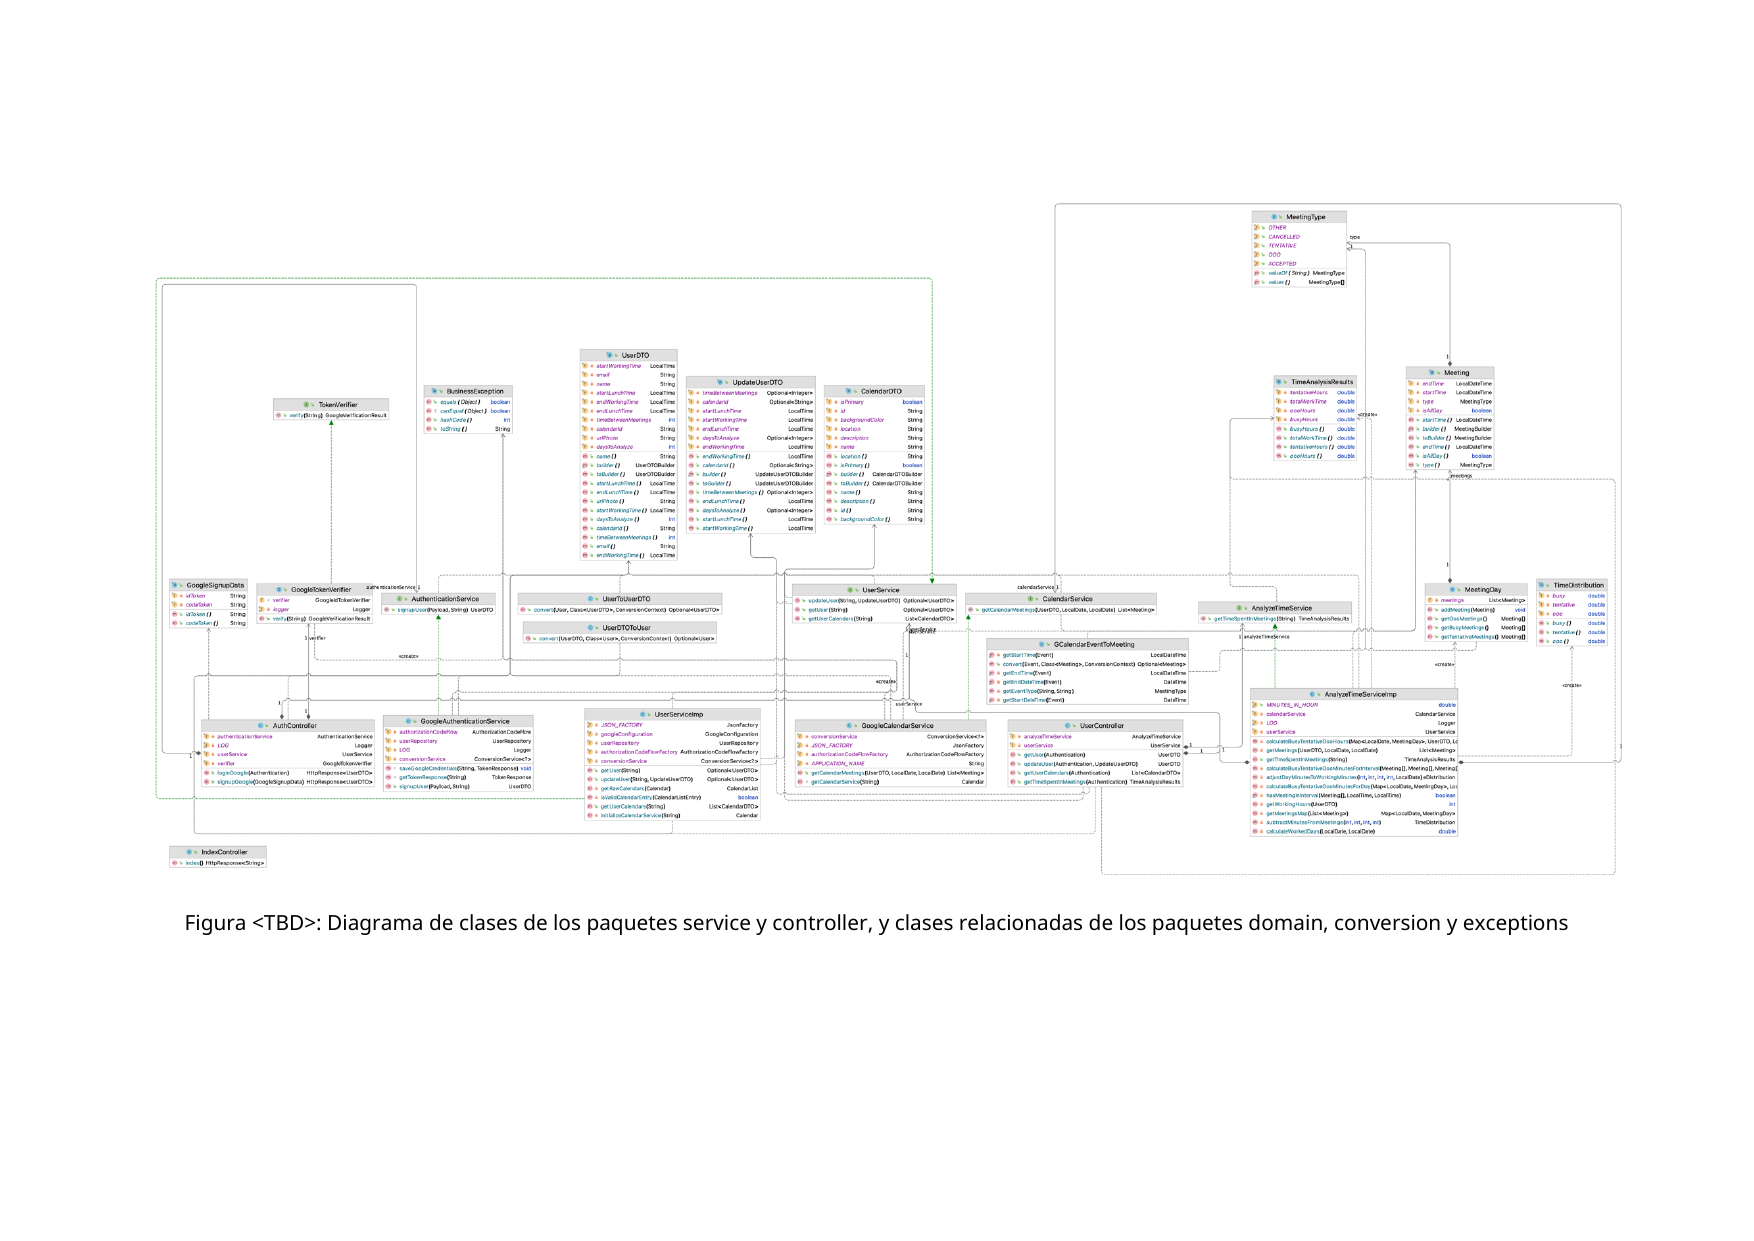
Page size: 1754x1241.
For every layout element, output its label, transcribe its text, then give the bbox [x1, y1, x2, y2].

picture [147, 177, 1632, 883]
subtitle Figura <TBD>: Diagrama de clases de los paquetes service y controller, y clases relacionadas de los paquetes domain, conversion y exceptions [148, 908, 1606, 936]
